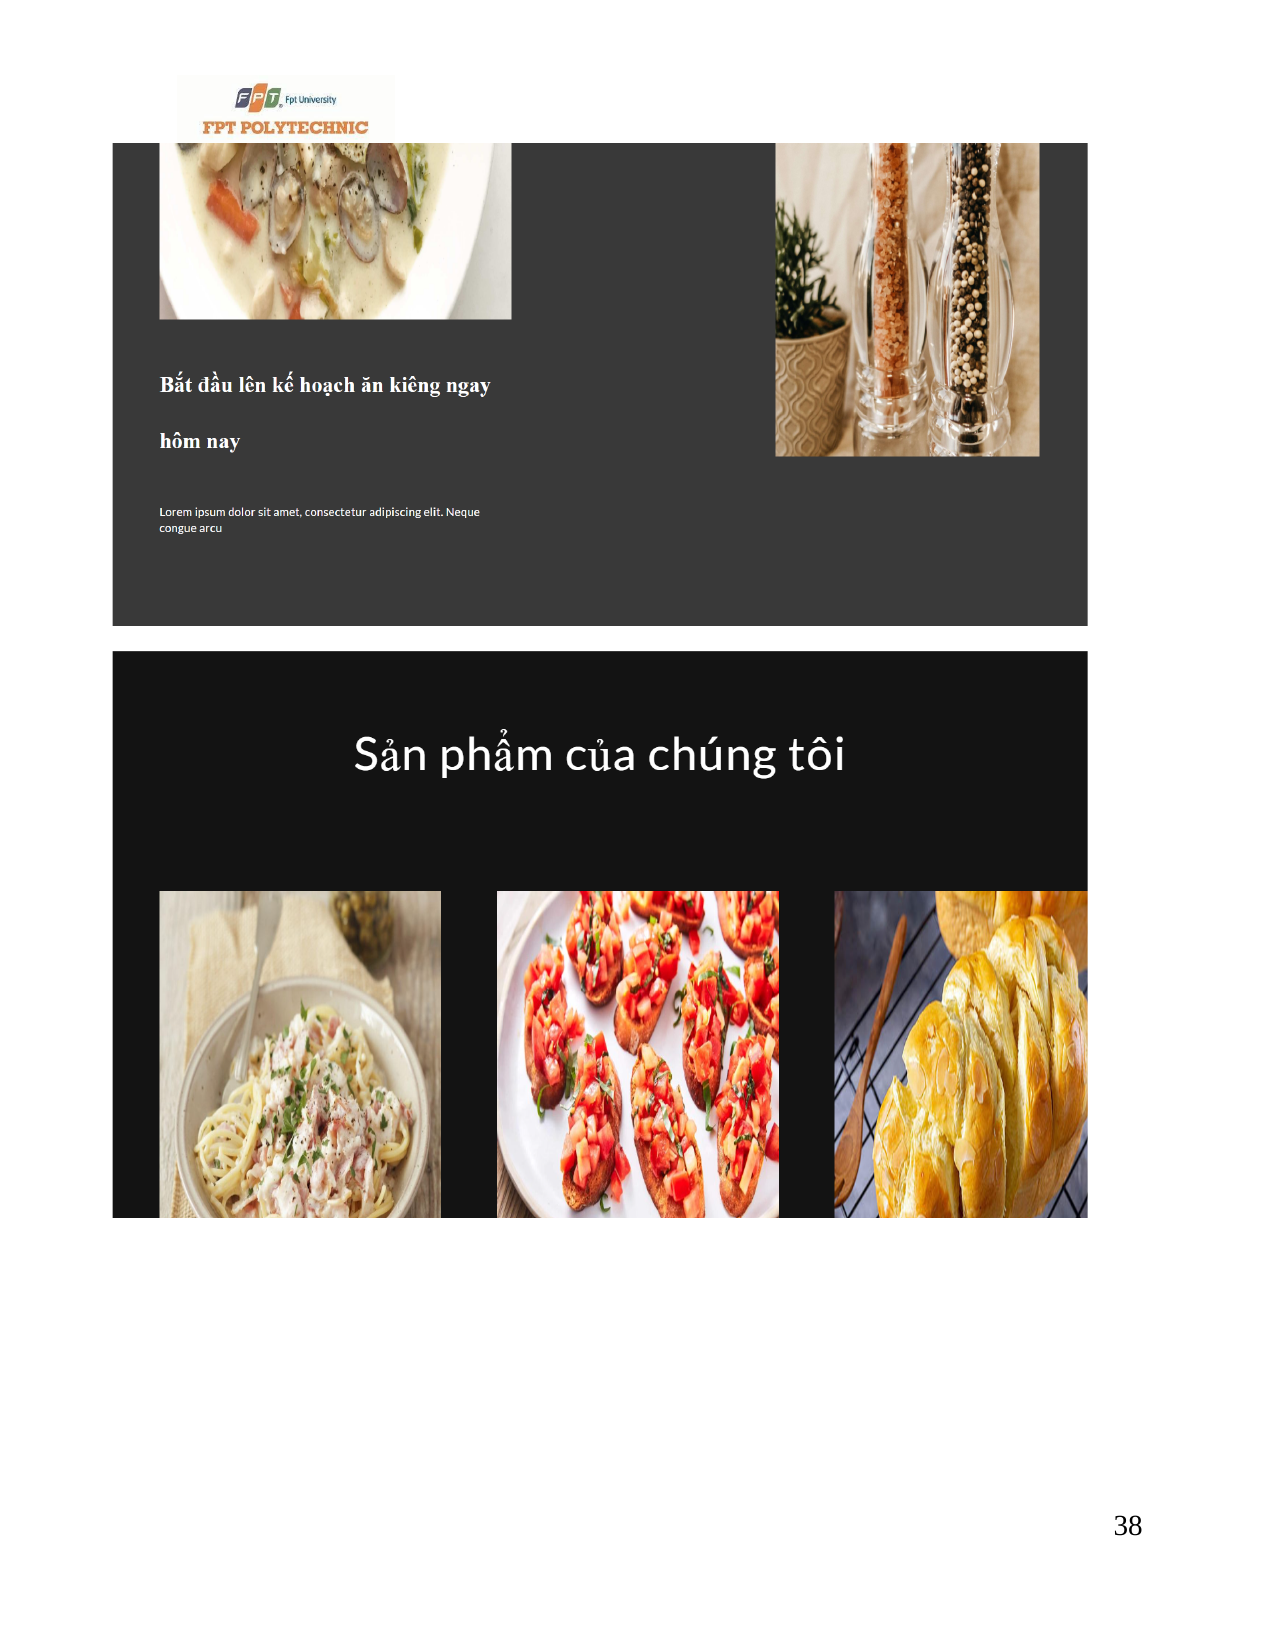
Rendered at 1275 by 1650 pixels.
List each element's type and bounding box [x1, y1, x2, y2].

picture [112, 75, 1088, 626]
picture [112, 651, 1088, 1218]
